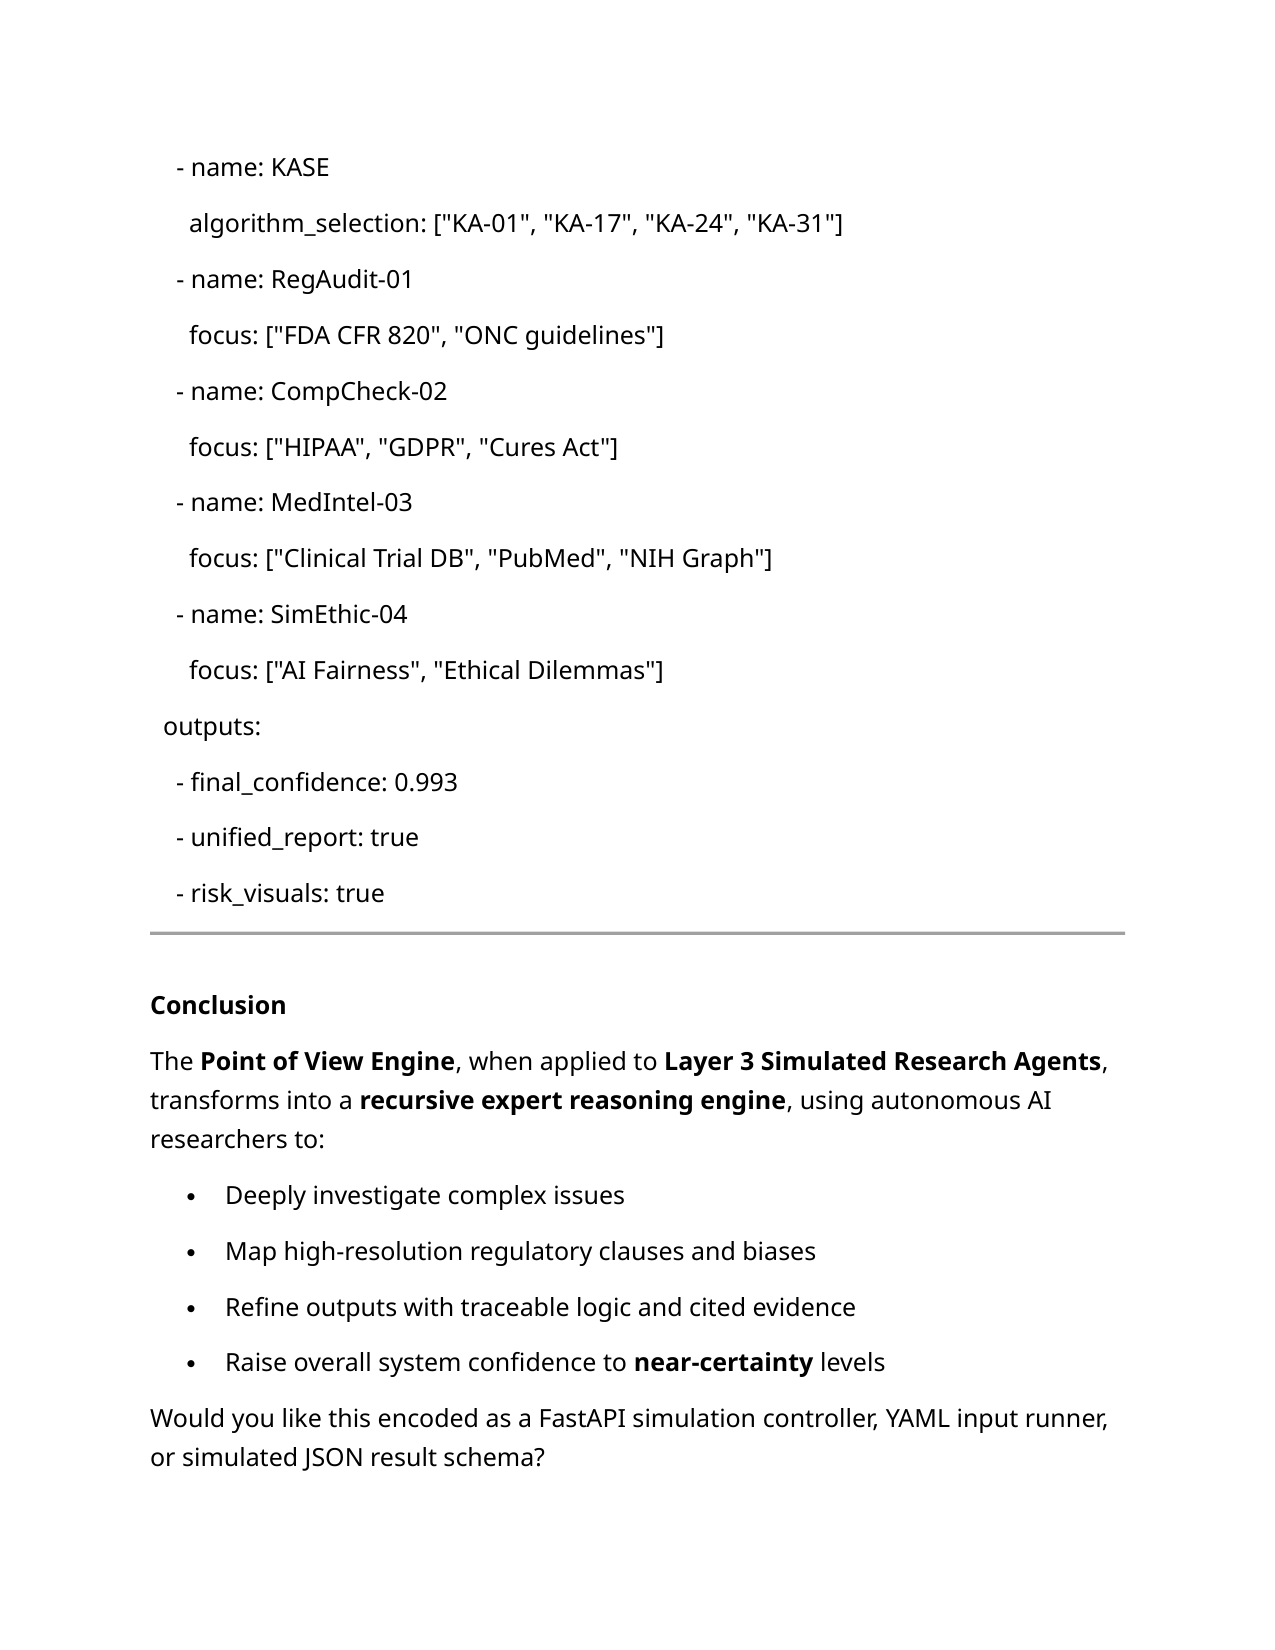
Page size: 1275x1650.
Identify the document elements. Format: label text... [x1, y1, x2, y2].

list Deeply investigate complex issues [187, 1177, 1125, 1212]
text Conclusion [150, 987, 1125, 1022]
text focus: ["AI Fairness", "Ethical Dilemmas"] [150, 652, 1125, 687]
text Would you like this encoded as a FastAPI simulation controller, YAML input runner, or simulated JSON result schema? [150, 1401, 1125, 1474]
list Refine outputs with traceable logic and cited evidence [187, 1289, 1125, 1323]
text algorithm_selection: ["KA-01", "KA-17", "KA-24", "KA-31"] [150, 206, 1125, 240]
text - name: MedIntel-03 [150, 485, 1125, 519]
text The Point of View Engine, when applied to Layer 3 Simulated Research Agents, transforms into a recursive expert reasoning engine, using autonomous AI researchers to: [150, 1043, 1125, 1156]
list Raise overall system confidence to near-certainty levels [187, 1345, 1125, 1379]
text - name: SimEthic-04 [150, 597, 1125, 631]
text - name: KASE [150, 150, 1125, 184]
text focus: ["HIPAA", "GDPR", "Cures Act"] [150, 429, 1125, 463]
text - name: CompCheck-02 [150, 373, 1125, 407]
text - unified_report: true [150, 820, 1125, 854]
text outputs: [150, 708, 1125, 742]
text - name: RegAudit-01 [150, 262, 1125, 296]
text focus: ["FDA CFR 820", "ONC guidelines"] [150, 317, 1125, 352]
text focus: ["Clinical Trial DB", "PubMed", "NIH Graph"] [150, 541, 1125, 575]
list Map high-resolution regulatory clauses and biases [187, 1233, 1125, 1267]
text - risk_visuals: true [150, 876, 1125, 910]
text - final_confidence: 0.993 [150, 764, 1125, 798]
